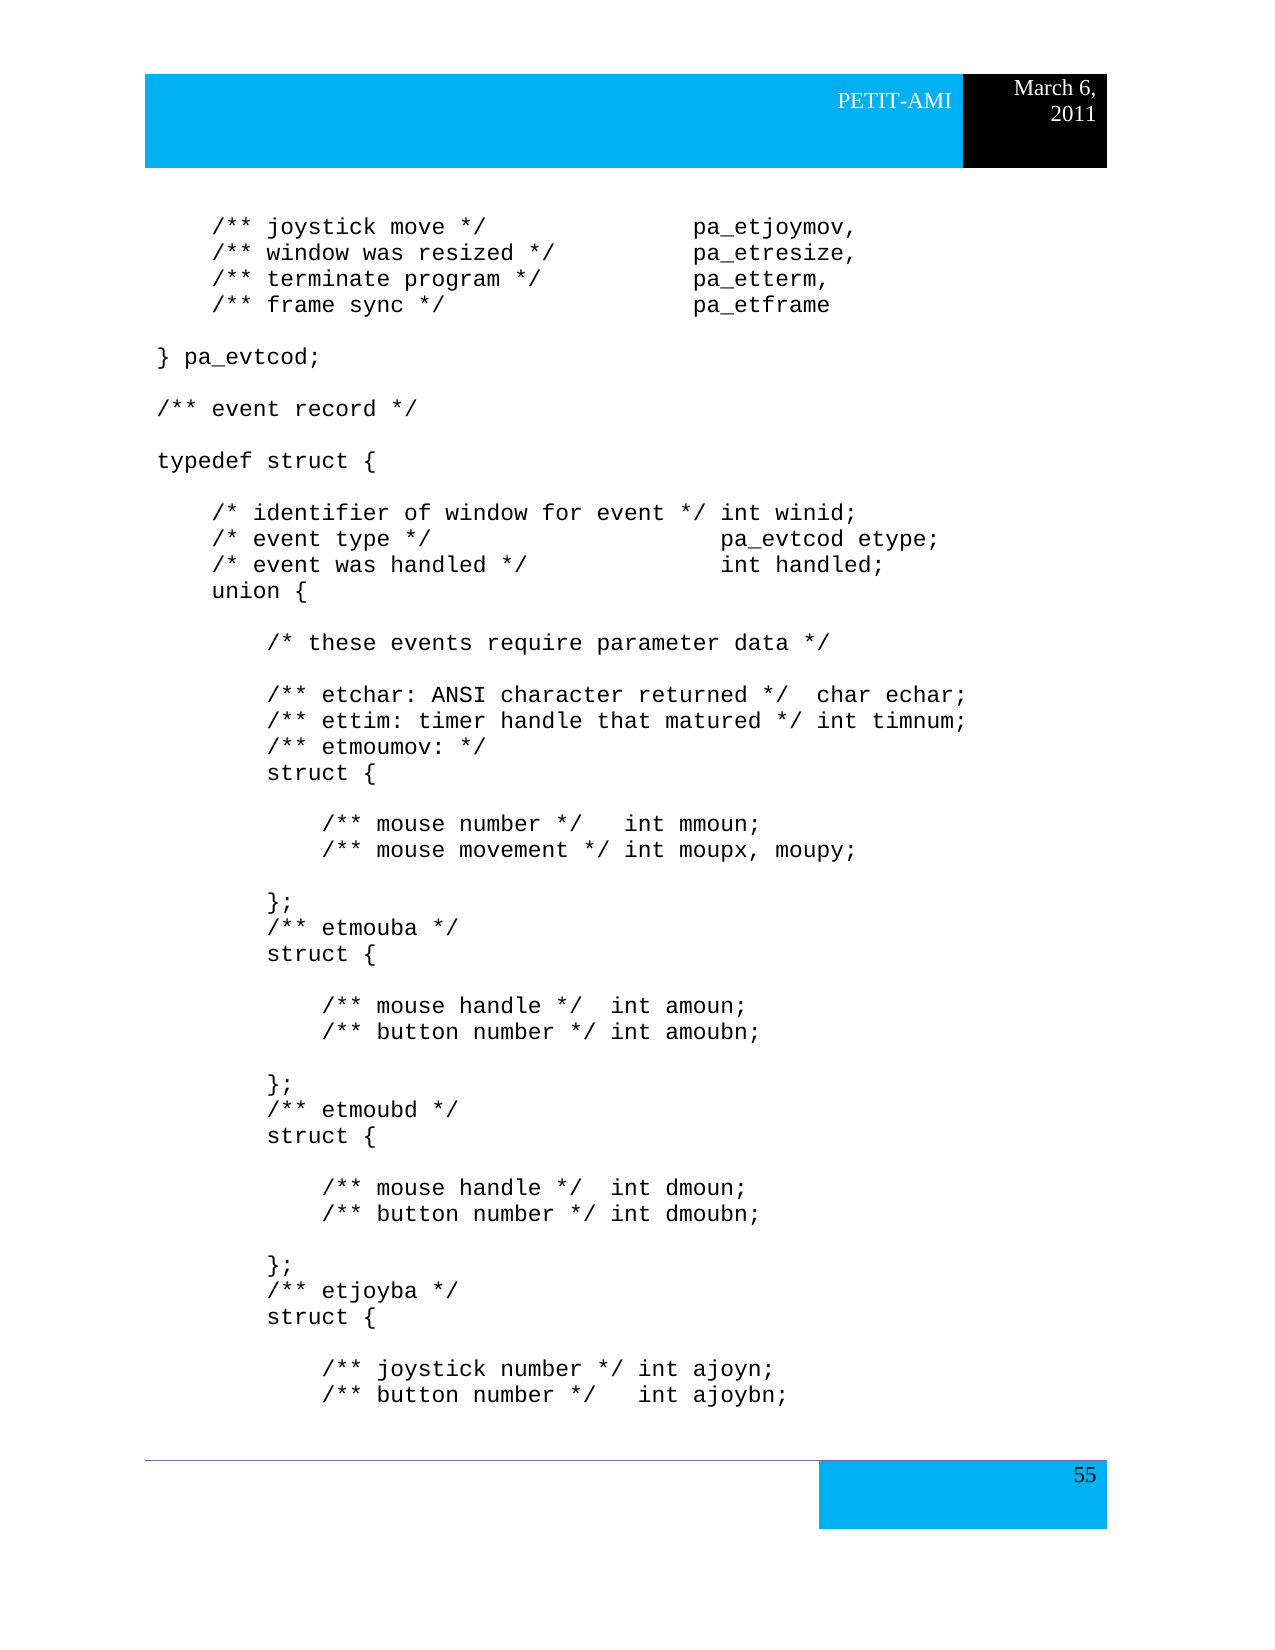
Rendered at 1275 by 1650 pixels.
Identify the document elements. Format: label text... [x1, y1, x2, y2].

text /** terminate program */ pa_etterm, [156, 267, 1118, 293]
text /** mouse movement */ int moupx, moupy; [156, 839, 1118, 865]
text /* these events require parameter data */ [156, 631, 1118, 657]
text typedef struct { [156, 450, 1118, 476]
text /** button number */ int ajoybn; [156, 1383, 1118, 1409]
text /** etchar: ANSI character returned */ char echar; [156, 683, 1118, 709]
text /** etjoyba */ [156, 1280, 1118, 1306]
text /** button number */ int amoubn; [156, 1020, 1118, 1046]
text /* identifier of window for event */ int winid; [156, 502, 1118, 527]
text struct { [156, 1306, 1118, 1332]
text /** event record */ [156, 398, 1118, 424]
text /** button number */ int dmoubn; [156, 1202, 1118, 1228]
text /** frame sync */ pa_etframe [156, 293, 1118, 319]
text }; [156, 1072, 1118, 1098]
text /** mouse number */ int mmoun; [156, 813, 1118, 839]
text /** etmoubd */ [156, 1098, 1118, 1124]
text /** etmouba */ [156, 917, 1118, 942]
text }; [156, 1254, 1118, 1280]
text /* event was handled */ int handled; [156, 553, 1118, 579]
text /** joystick number */ int ajoyn; [156, 1357, 1118, 1383]
text /** window was resized */ pa_etresize, [156, 241, 1118, 267]
text struct { [156, 761, 1118, 787]
text /** mouse handle */ int dmoun; [156, 1176, 1118, 1202]
text /** etmoumov: */ [156, 735, 1118, 761]
text }; [156, 891, 1118, 917]
text } pa_evtcod; [156, 346, 1118, 371]
text /** joystick move */ pa_etjoymov, [156, 215, 1118, 241]
text struct { [156, 942, 1118, 968]
text /** ettim: timer handle that matured */ int timnum; [156, 709, 1118, 735]
text struct { [156, 1124, 1118, 1150]
text union { [156, 579, 1118, 605]
text /* event type */ pa_evtcod etype; [156, 527, 1118, 553]
text /** mouse handle */ int amoun; [156, 994, 1118, 1020]
